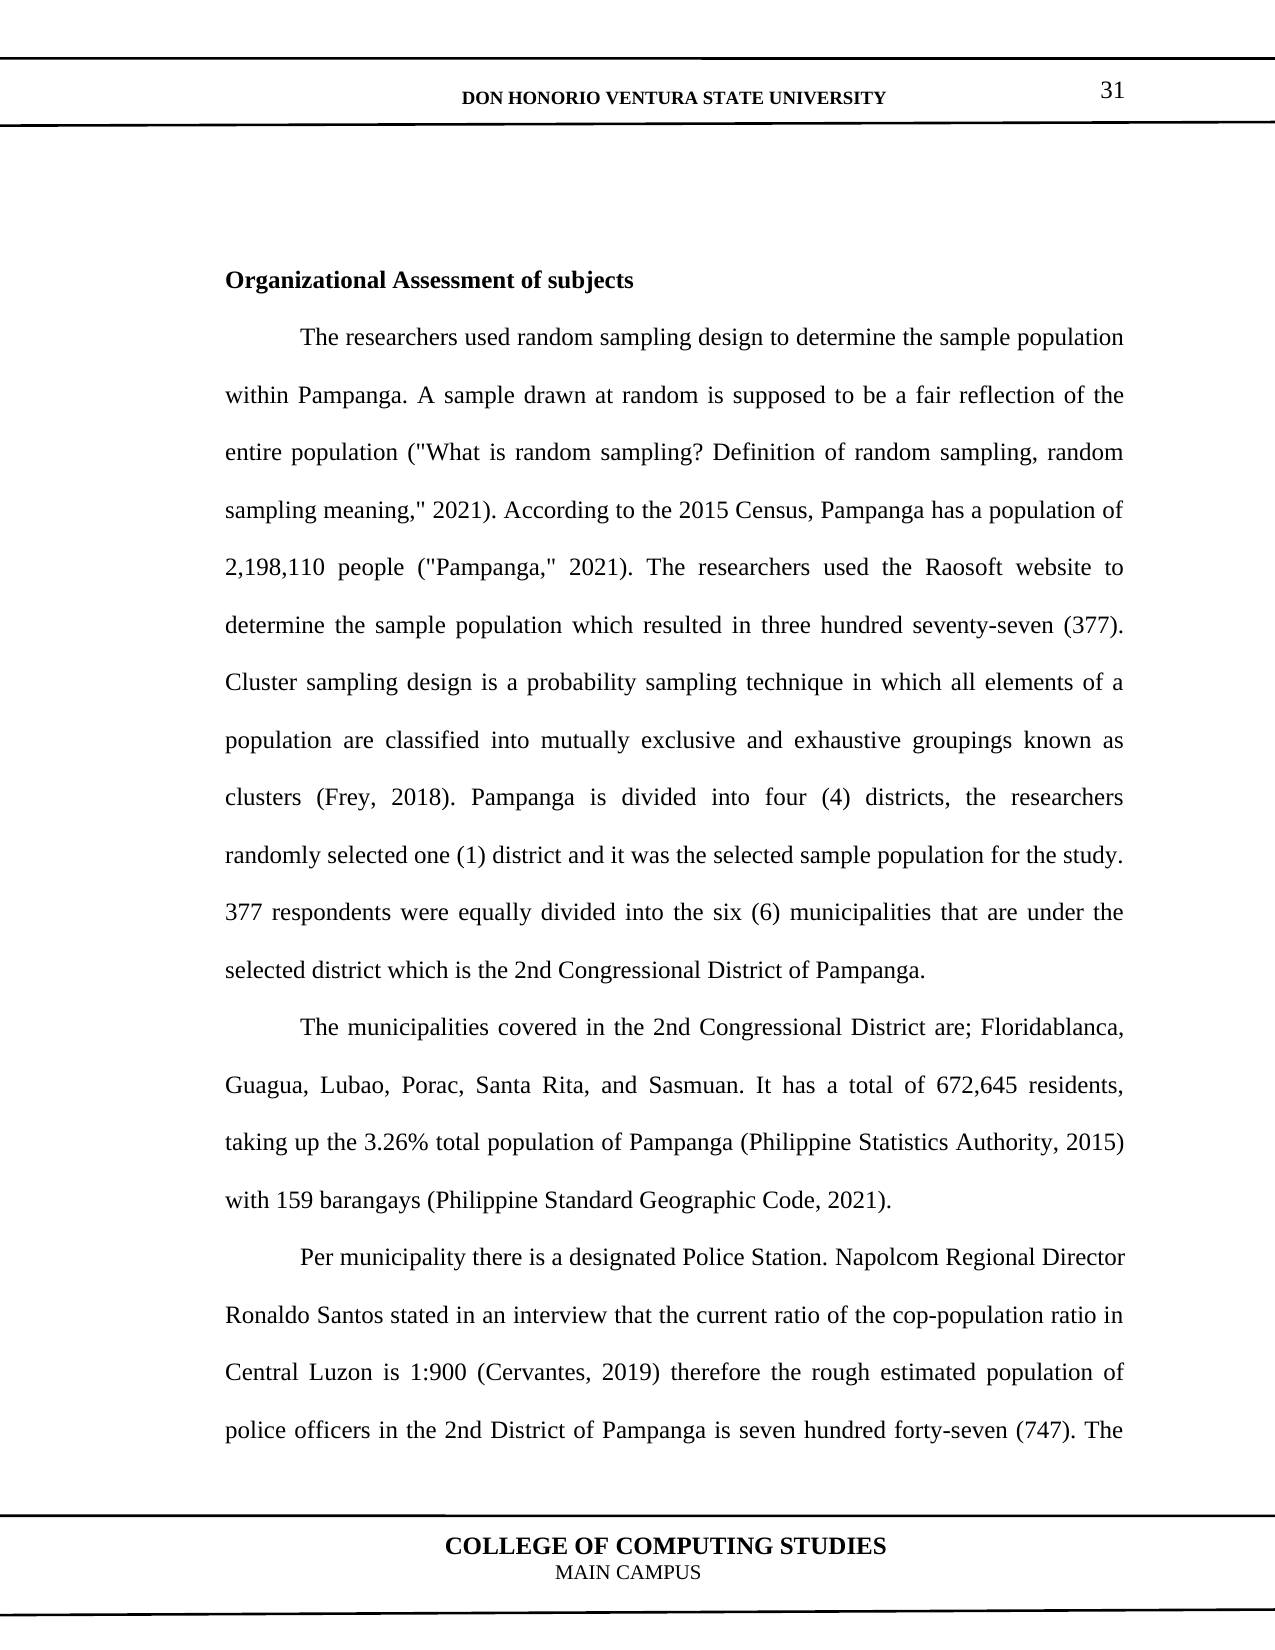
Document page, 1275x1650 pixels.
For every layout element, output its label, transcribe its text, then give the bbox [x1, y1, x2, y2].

text Organizational Assessment of subjects [225, 265, 1125, 294]
text The municipalities covered in the 2nd Congressional District are; Floridablanca, Guagua, Lubao, Porac, Santa Rita, and Sasmuan. It has a total of 672,645 residents, taking up the 3.26% total population of Pampanga (Philippine Statistics Authority, 2015) with 159 barangays (Philippine Standard Geographic Code, 2021). [225, 1012, 1125, 1214]
text The researchers used random sampling design to determine the sample population within Pampanga. A sample drawn at random is supposed to be a fair reflection of the entire population ("What is random sampling? Definition of random sampling, random sampling meaning," 2021). According to the 2015 Census, Pampanga has a population of 2,198,110 people ("Pampanga," 2021). The researchers used the Raosoft website to determine the sample population which resulted in three hundred seventy-seven (377). Cluster sampling design is a probability sampling technique in which all elements of a population are classified into mutually exclusive and exhaustive groupings known as clusters (Frey, 2018). Pampanga is divided into four (4) districts, the researchers randomly selected one (1) district and it was the selected sample population for the study. 377 respondents were equally divided into the six (6) municipalities that are under the selected district which is the 2nd Congressional District of Pampanga. [225, 322, 1125, 984]
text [225, 1242, 1125, 1444]
